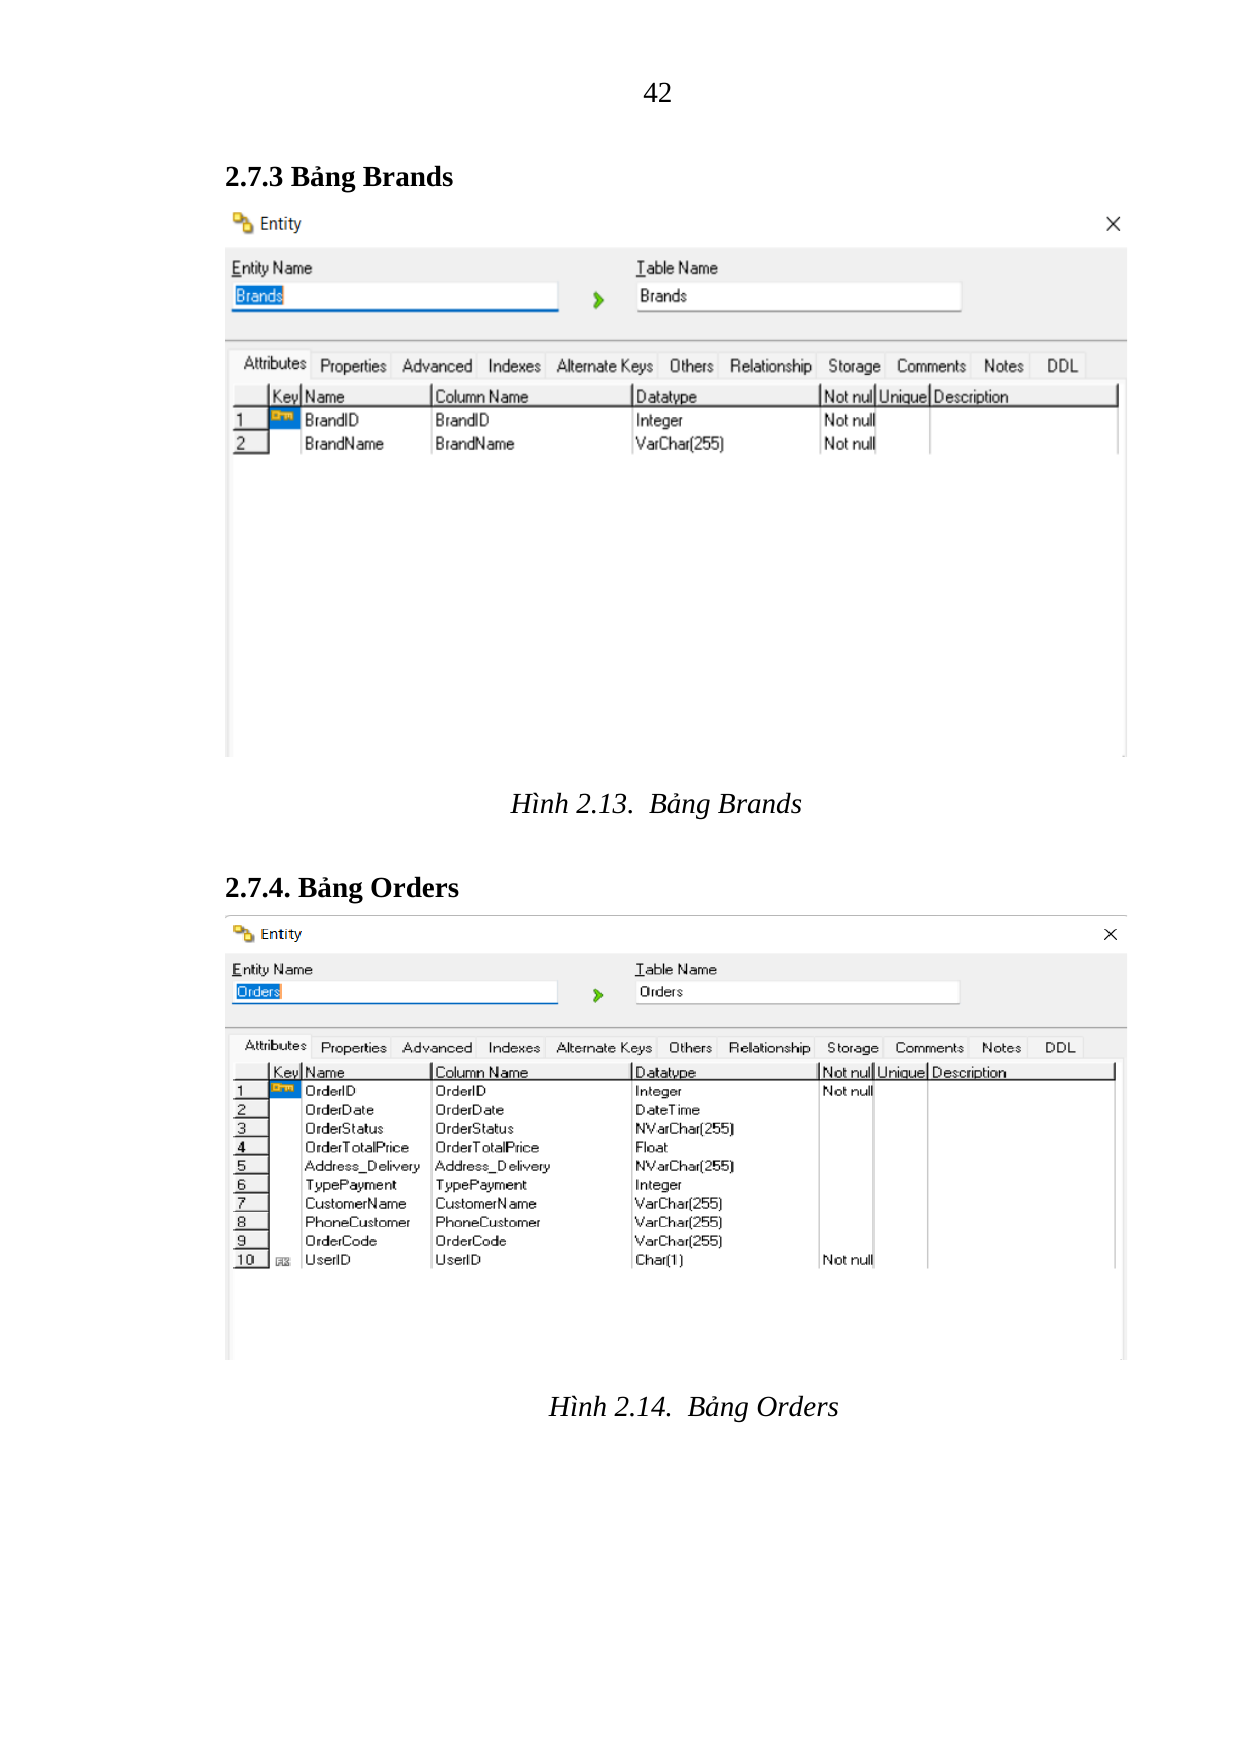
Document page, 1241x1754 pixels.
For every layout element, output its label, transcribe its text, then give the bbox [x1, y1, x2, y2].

picture [225, 204, 1128, 757]
subtitle 2.7.4. Bảng Orders [150, 870, 1090, 903]
picture [225, 915, 1128, 1360]
subtitle 2.7.3 Bảng Brands [150, 159, 1090, 192]
subtitle Hình 2.14. Bảng Orders [225, 1389, 1090, 1422]
subtitle Hình 2.13. Bảng Brands [150, 786, 1090, 819]
